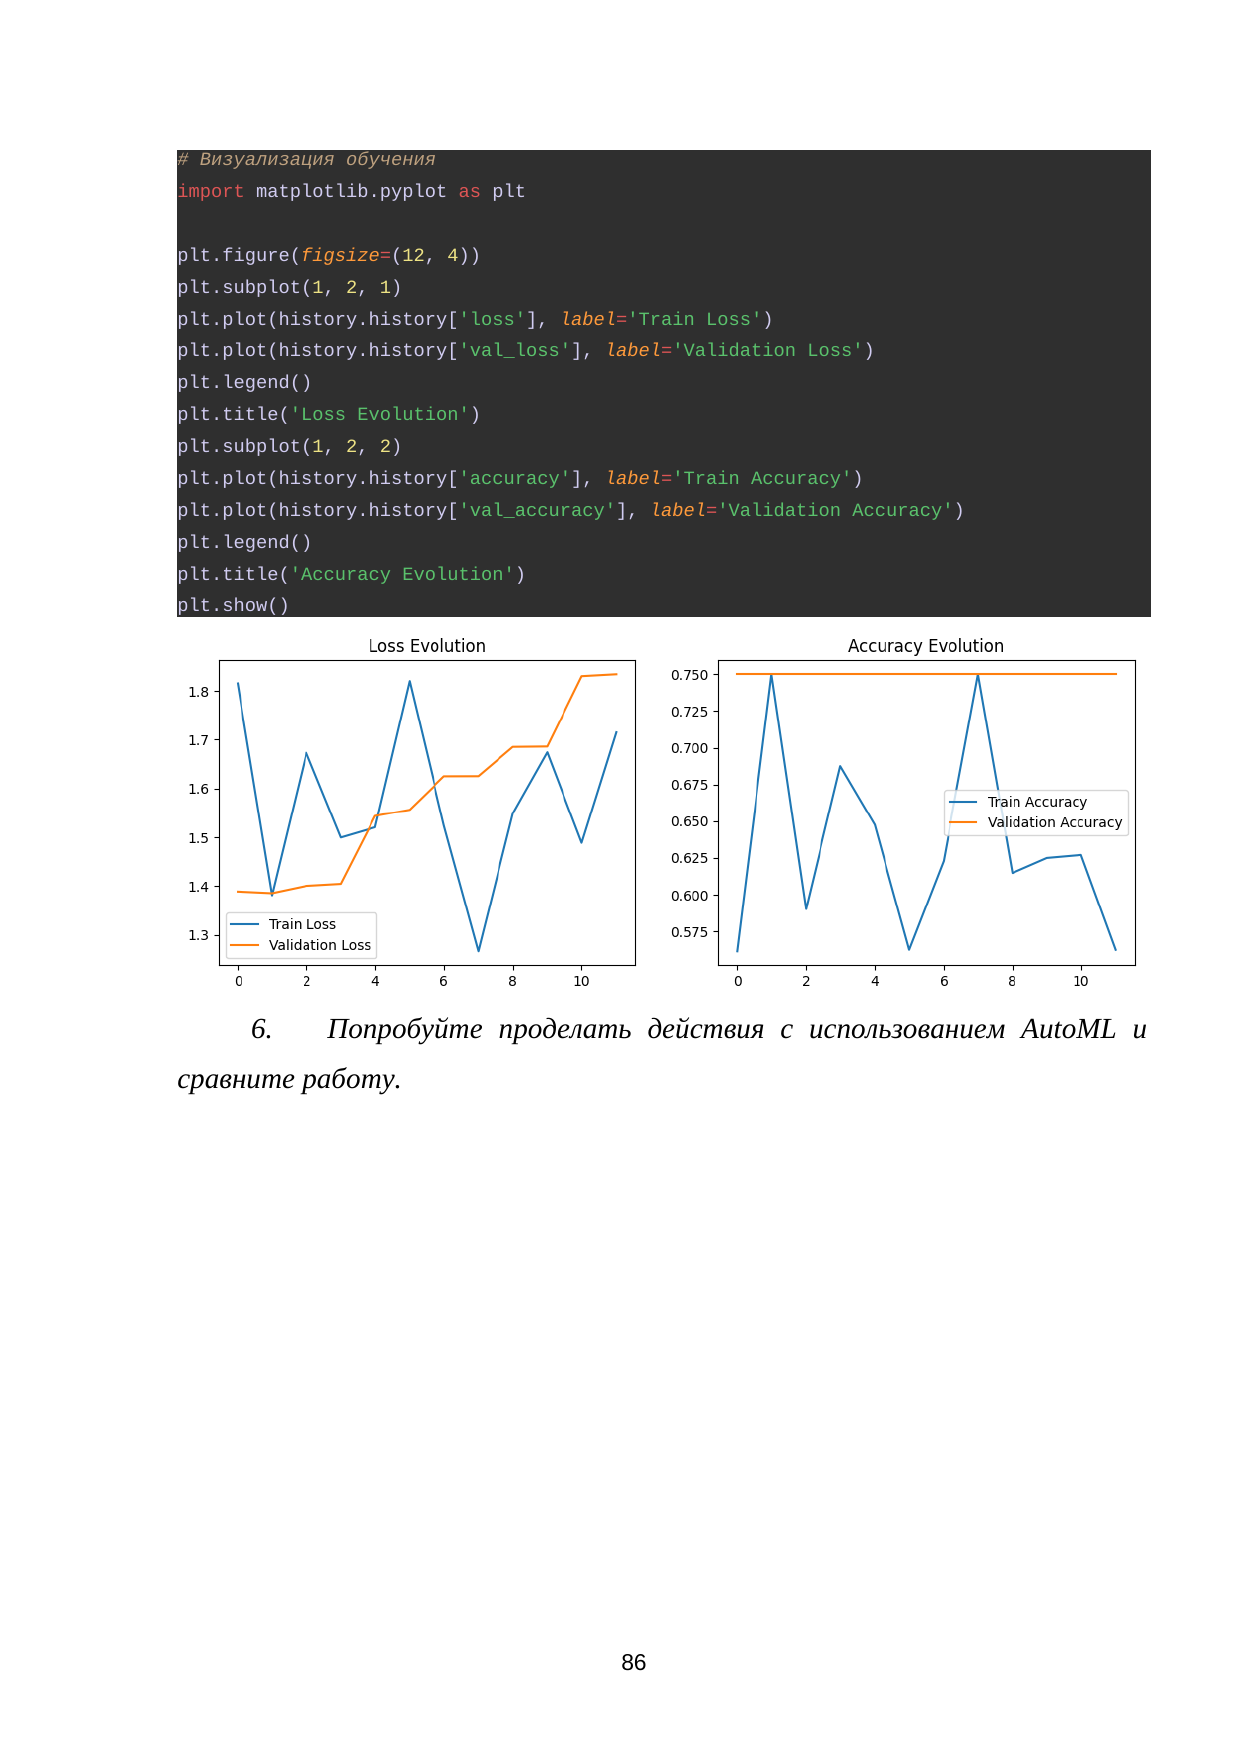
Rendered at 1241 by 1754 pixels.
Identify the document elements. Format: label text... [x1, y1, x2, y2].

text plt.title('Loss Evolution') [177, 405, 1151, 426]
text plt.plot(history.history['val_loss'], label='Validation Loss') [177, 341, 1151, 362]
text plt.title('Accuracy Evolution') [177, 564, 1151, 586]
text # Визуализация обучения [177, 150, 1151, 171]
text plt.plot(history.history['loss'], label='Train Loss') [177, 309, 1151, 331]
text import matplotlib.pyplot as plt [177, 182, 1151, 203]
picture [177, 628, 1143, 998]
text plt.show() [177, 596, 1151, 617]
text plt.legend() [177, 373, 1151, 394]
text plt.plot(history.history['accuracy'], label='Train Accuracy') [177, 469, 1151, 490]
text plt.subplot(1, 2, 2) [177, 437, 1151, 458]
text plt.subplot(1, 2, 1) [177, 277, 1151, 299]
text plt.legend() [177, 532, 1151, 554]
text 6. Попробуйте проделать действия с использованием AutoML и сравните работу. [177, 1011, 1151, 1095]
text plt.plot(history.history['val_accuracy'], label='Validation Accuracy') [177, 501, 1151, 522]
text plt.figure(figsize=(12, 4)) [177, 246, 1151, 267]
